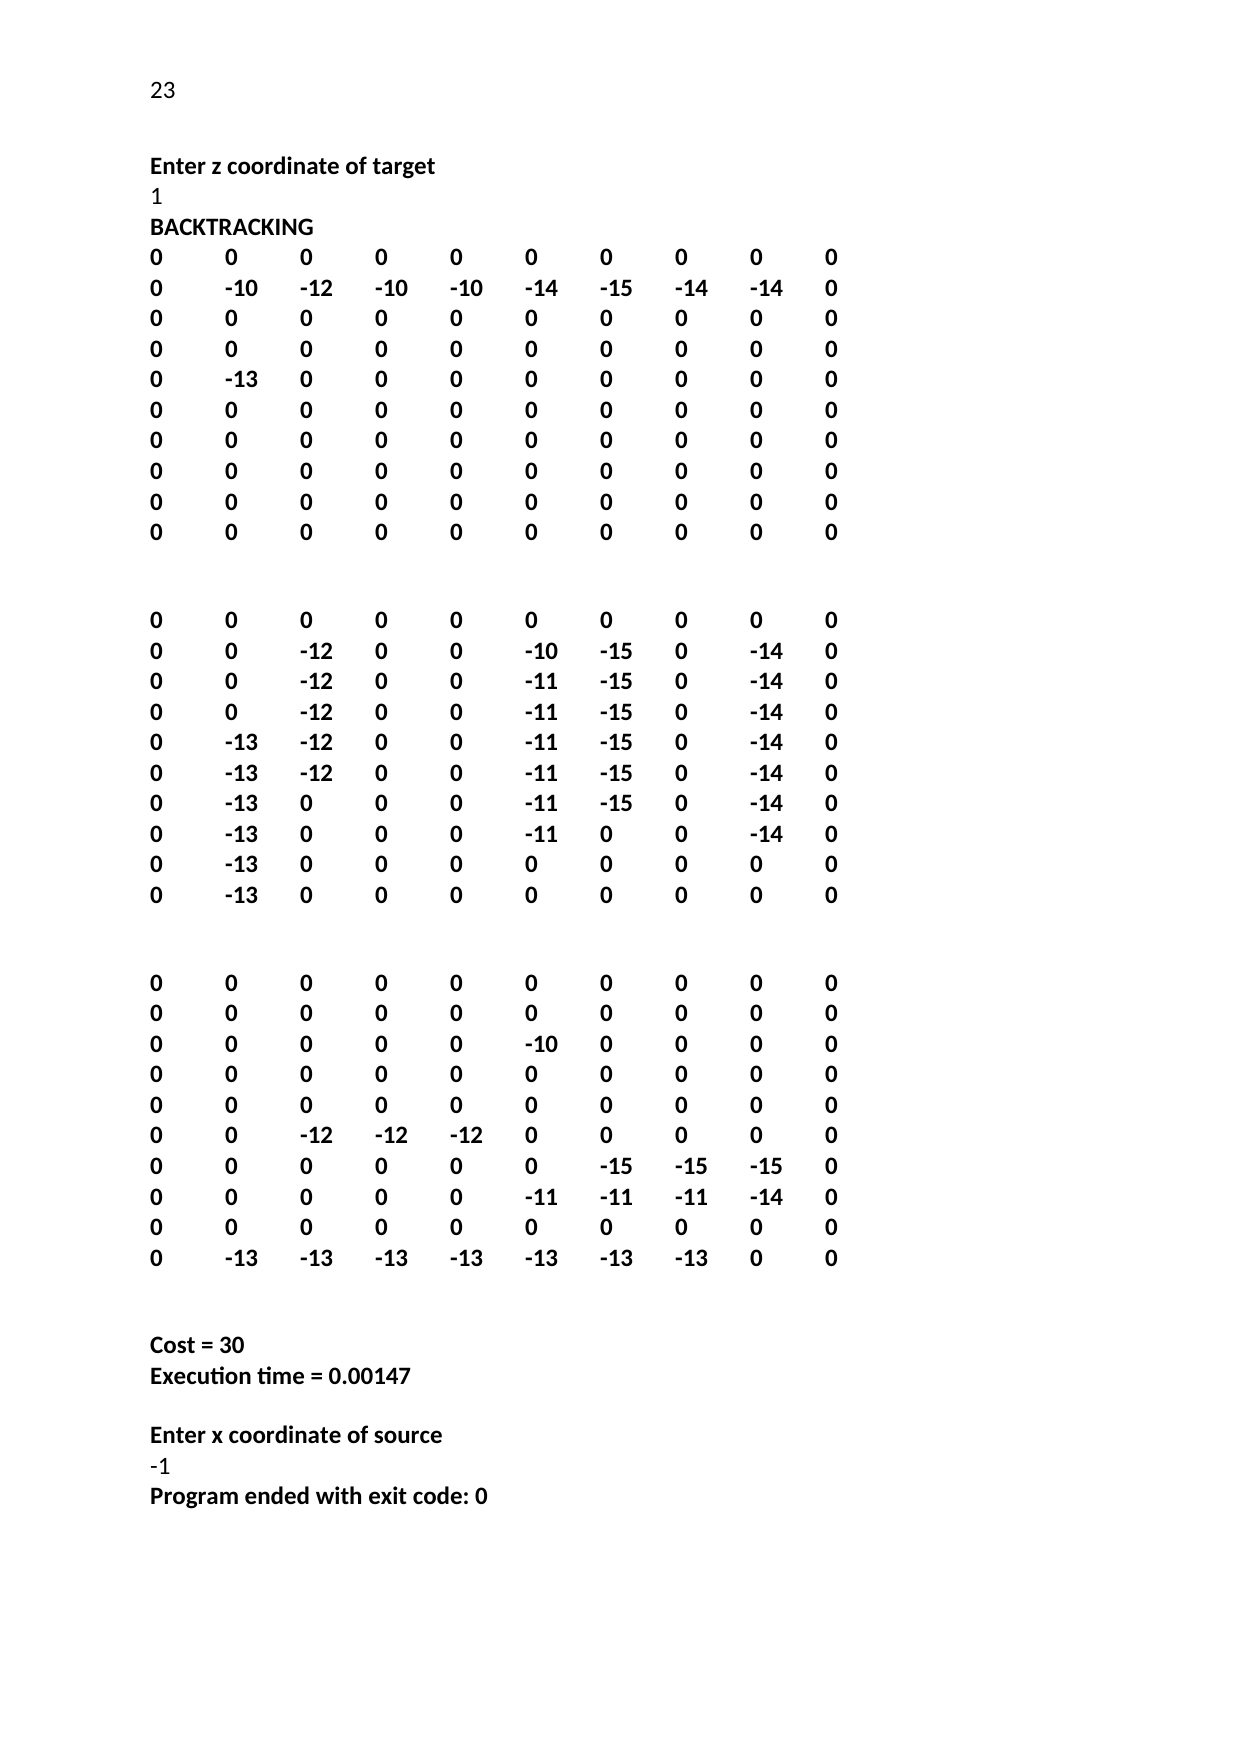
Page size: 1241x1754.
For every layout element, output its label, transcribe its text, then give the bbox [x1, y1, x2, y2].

text 0 -13 0 0 0 0 0 0 0 0 [150, 879, 1090, 909]
text 0 -13 -12 0 0 -11 -15 0 -14 0 [150, 726, 1090, 757]
text 0 0 0 0 0 0 0 0 0 0 [150, 455, 1090, 486]
text 0 0 -12 0 0 -11 -15 0 -14 0 [150, 665, 1090, 696]
text 0 -13 0 0 0 0 0 0 0 0 [150, 364, 1090, 394]
text 0 0 0 0 0 0 0 0 0 0 [150, 967, 1090, 997]
text 0 0 0 0 0 0 0 0 0 0 [150, 604, 1090, 635]
text 0 -13 -12 0 0 -11 -15 0 -14 0 [150, 757, 1090, 787]
text 0 0 0 0 0 0 0 0 0 0 [150, 394, 1090, 425]
text 0 0 0 0 0 0 0 0 0 0 [150, 1089, 1090, 1119]
text 0 0 0 0 0 -11 -11 -11 -14 0 [150, 1181, 1090, 1211]
text 0 -13 0 0 0 -11 0 0 -14 0 [150, 818, 1090, 848]
text 0 0 0 0 0 0 0 0 0 0 [150, 425, 1090, 455]
text 0 0 0 0 0 0 0 0 0 0 [150, 333, 1090, 364]
text 0 -13 0 0 0 0 0 0 0 0 [150, 848, 1090, 879]
text 0 0 0 0 0 0 -15 -15 -15 0 [150, 1150, 1090, 1181]
text Enter x coordinate of source [150, 1419, 1090, 1450]
text 0 0 0 0 0 0 0 0 0 0 [150, 997, 1090, 1028]
text Cost = 30 [150, 1330, 1090, 1360]
text 0 0 -12 0 0 -10 -15 0 -14 0 [150, 635, 1090, 665]
text 0 -13 0 0 0 -11 -15 0 -14 0 [150, 787, 1090, 818]
text 0 0 -12 -12 -12 0 0 0 0 0 [150, 1119, 1090, 1150]
text 0 -13 -13 -13 -13 -13 -13 -13 0 0 [150, 1242, 1090, 1272]
text 0 0 0 0 0 0 0 0 0 0 [150, 1211, 1090, 1242]
text 0 0 0 0 0 0 0 0 0 0 [150, 516, 1090, 547]
text 0 0 0 0 0 -10 0 0 0 0 [150, 1028, 1090, 1058]
text 0 -10 -12 -10 -10 -14 -15 -14 -14 0 [150, 272, 1090, 303]
text Enter z coordinate of target [150, 150, 1090, 181]
text 0 0 -12 0 0 -11 -15 0 -14 0 [150, 696, 1090, 726]
text 1 [150, 181, 1090, 211]
text 0 0 0 0 0 0 0 0 0 0 [150, 1058, 1090, 1089]
text 0 0 0 0 0 0 0 0 0 0 [150, 486, 1090, 516]
text -1 [150, 1450, 1090, 1481]
text BACKTRACKING [150, 211, 1090, 242]
text Program ended with exit code: 0 [150, 1481, 1090, 1511]
text 0 0 0 0 0 0 0 0 0 0 [150, 242, 1090, 272]
text 0 0 0 0 0 0 0 0 0 0 [150, 303, 1090, 333]
text Execution time = 0.00147 [150, 1360, 1090, 1391]
